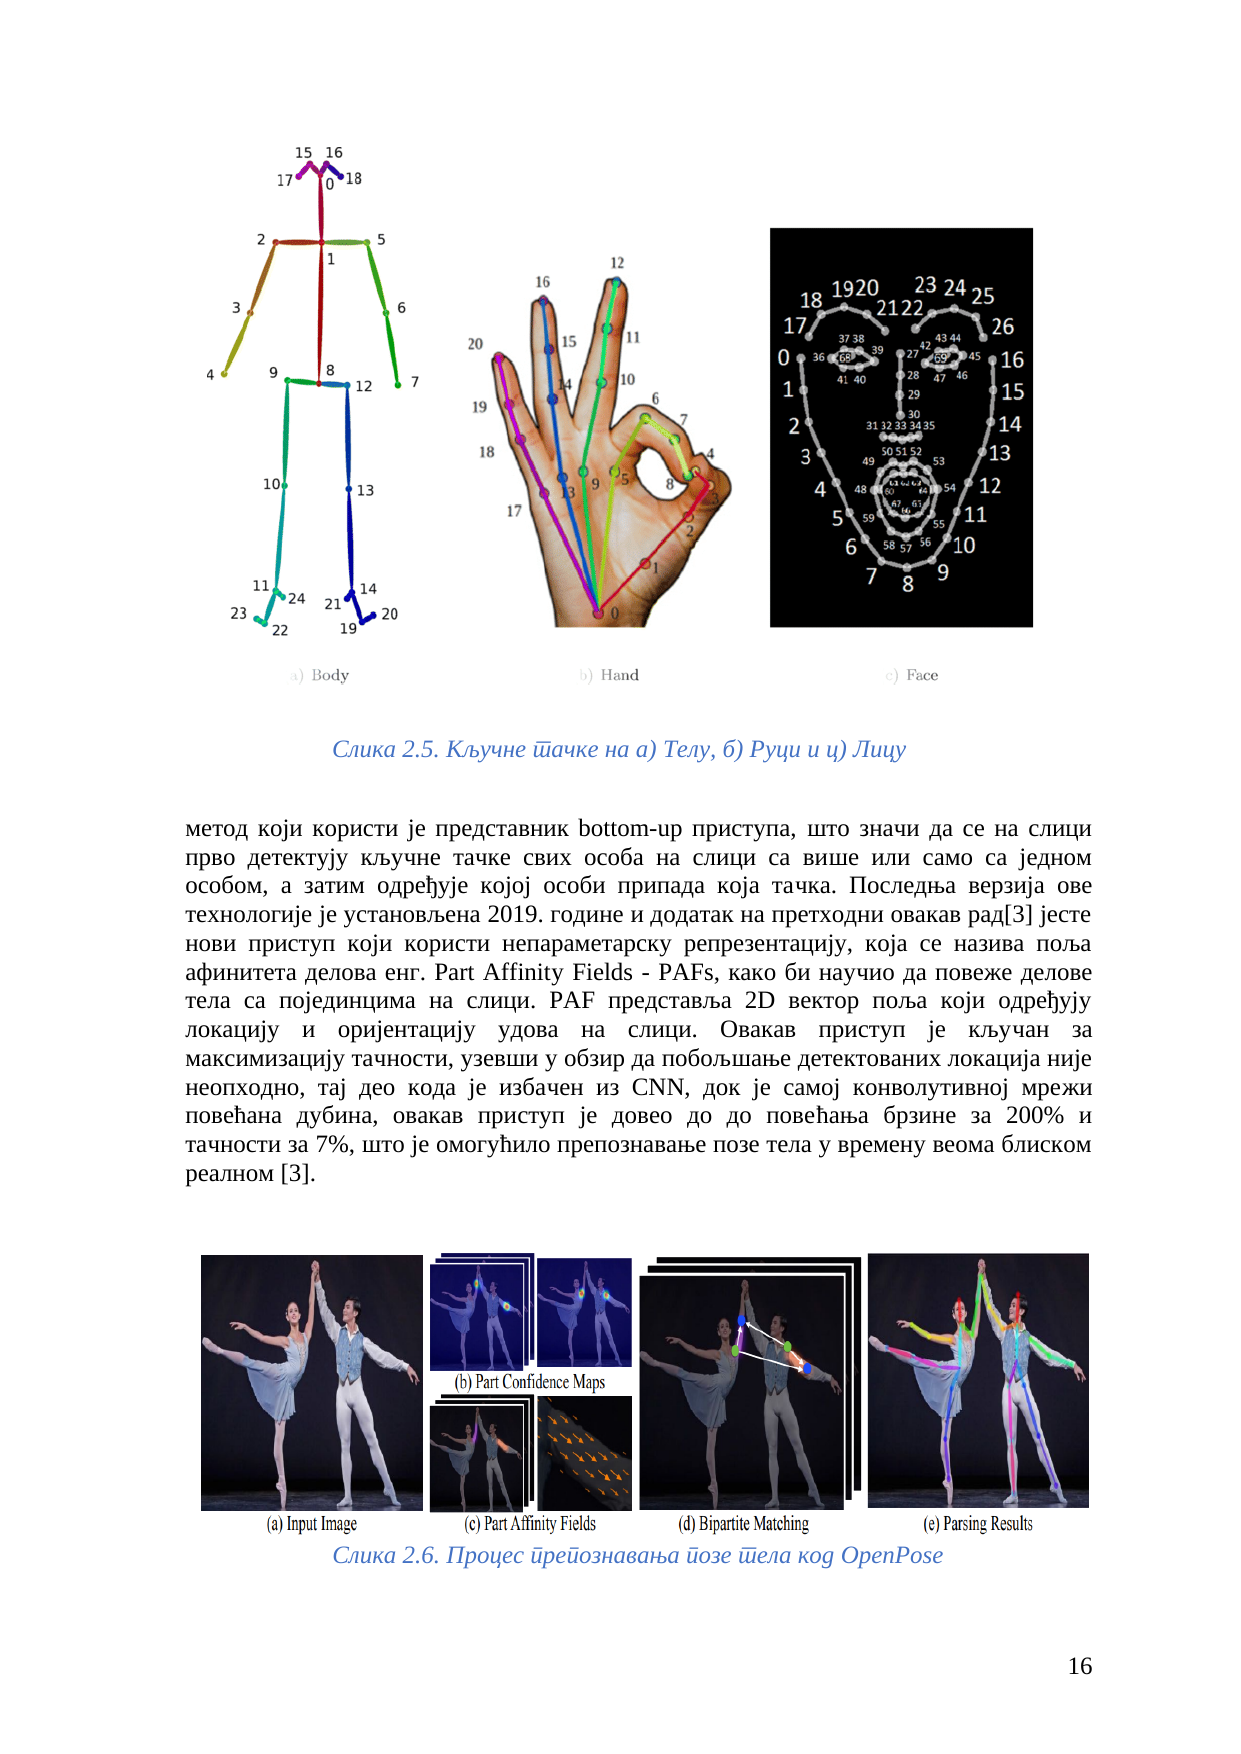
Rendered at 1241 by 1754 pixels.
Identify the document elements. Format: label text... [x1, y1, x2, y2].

text метод који користи је представник bottom-up приступа, што значи да се на слици прво детектују кључне тачке свих особа на слици са више или само са једном особом, а затим одређује којој особи припада која тачка. Последња верзија ове технологије је установљена 2019. године и додатак на претходни овакав рад[3] јесте нови приступ који користи непараметарску репрезентацију, која се назива поља афинитета делова енг. Part Affinity Fields - PAFs, како би научио да повеже делове тела са појединцима на слици. PAF представља 2D вектор поља који одређују локацију и оријентацију удова на слици. Овакав приступ је кључан за максимизацију тачности, узевши у обзир да побољшање детектованих локација није неопходно, тај део кода је избачен из CNN, док је самој конволутивној мрежи повећана дубина, овакав приступ је довео до до повећања брзине за 200% и тачности за 7%, што је омогућило препознавање позе тела у времену веома блиском реалном. [185, 813, 1092, 1187]
text Слика 2.5. Кључне тачке на а) Телу, б) Руци и ц) Лицу [148, 734, 1092, 763]
picture [185, 1236, 1101, 1540]
picture [207, 147, 1034, 685]
text Слика 2.6. Процес препознавања позе тела код OpenPose [185, 1540, 1092, 1569]
